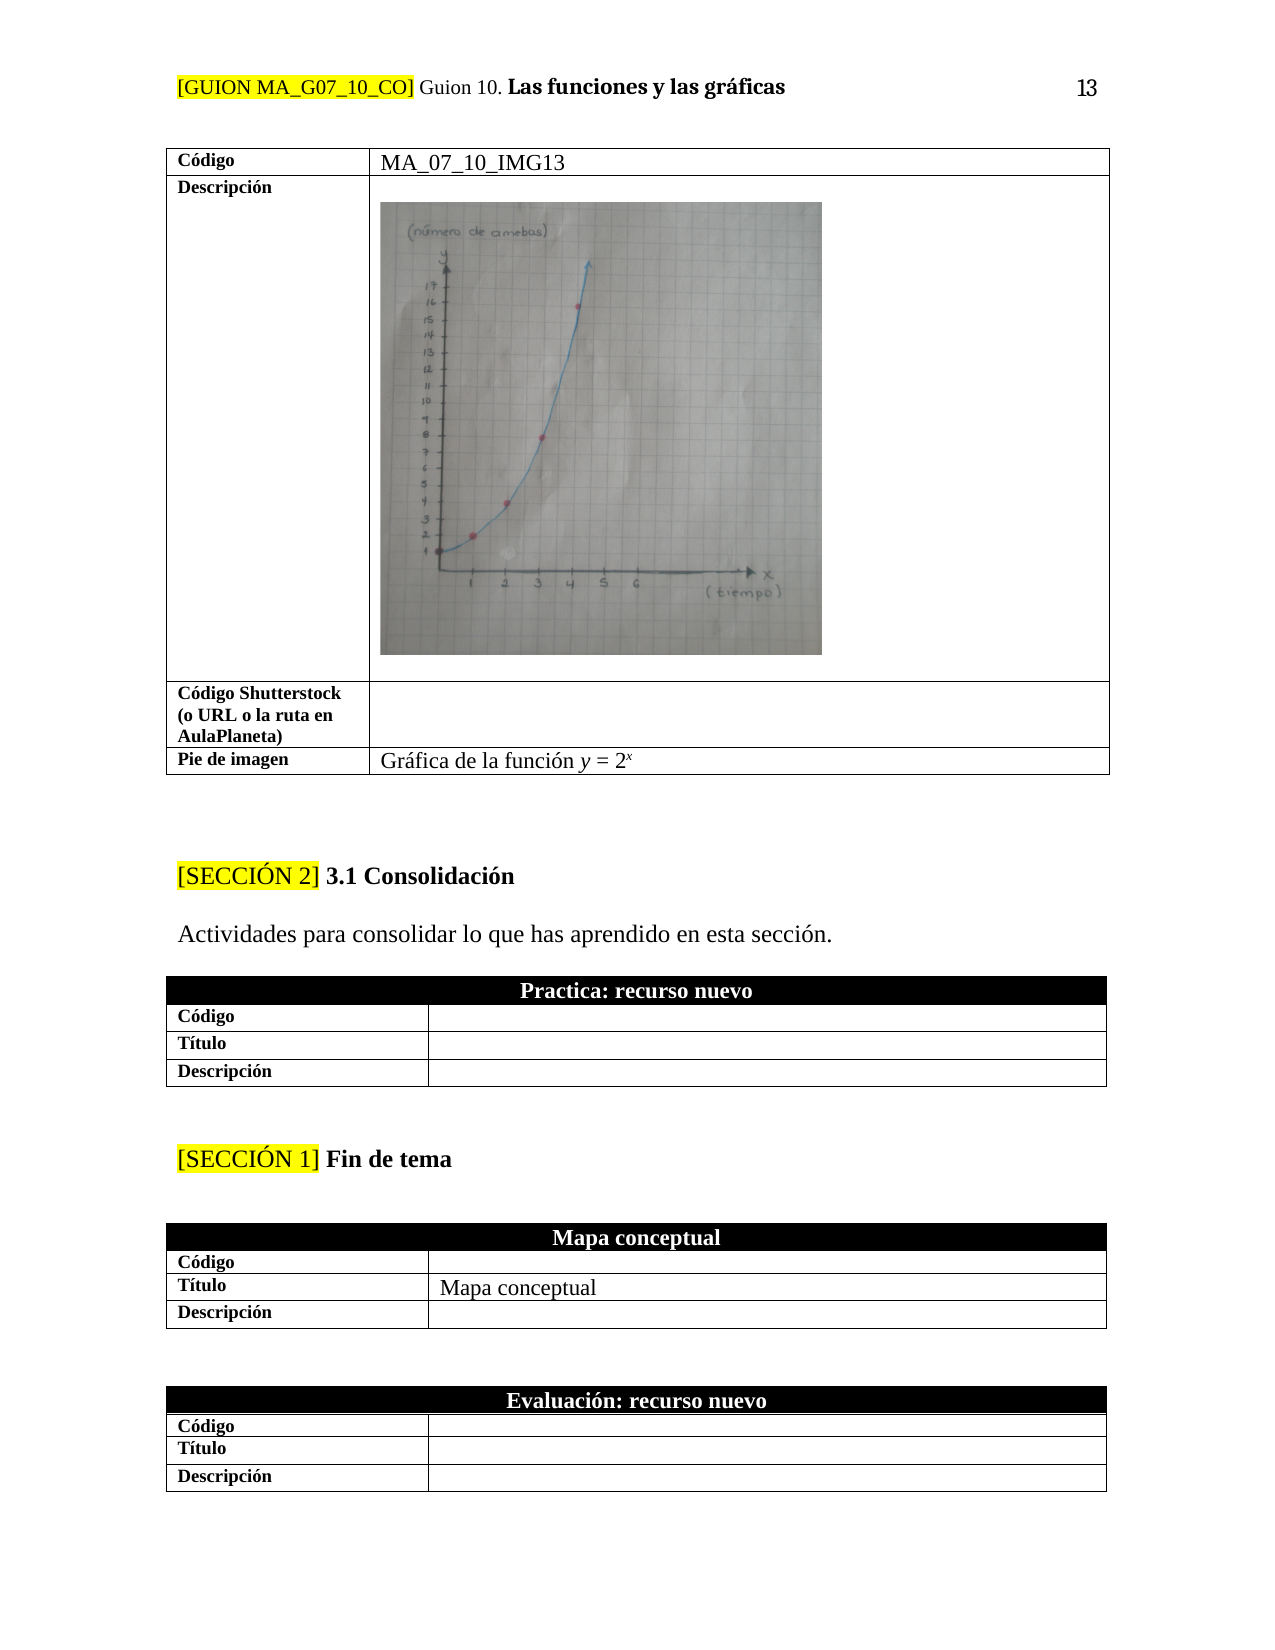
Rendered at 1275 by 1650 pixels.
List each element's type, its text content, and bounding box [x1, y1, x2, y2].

table_cell Descripción [167, 1301, 428, 1327]
table_cell Código [167, 1415, 428, 1436]
table_cell Título [167, 1437, 428, 1463]
table_cell [370, 682, 1109, 747]
table_header Mapa conceptual [167, 1224, 1106, 1250]
table_cell [429, 1060, 1106, 1086]
table_cell Código [167, 1005, 428, 1031]
table_cell [429, 1005, 1106, 1031]
table_cell [429, 1032, 1106, 1058]
table_cell [429, 1415, 1106, 1436]
table_cell [429, 1465, 1106, 1491]
text [SECCIÓN 2] 3.1 Consolidación [319, 861, 1098, 890]
text [SECCIÓN 1] Fin de tema [319, 1144, 1098, 1173]
table_cell [429, 1437, 1106, 1463]
text Actividades para consolidar lo que has aprendido en esta sección. [177, 890, 1098, 947]
table_cell Código [167, 1251, 428, 1273]
table_cell Mapa conceptual [429, 1274, 1106, 1300]
table_cell Descripción [167, 1465, 428, 1491]
table_cell Descripción [167, 176, 369, 681]
table_cell MA_07_10_IMG13 [370, 149, 1109, 175]
table_cell Código [167, 149, 369, 175]
table_cell Título [167, 1032, 428, 1058]
table_cell Título [167, 1274, 428, 1300]
table_cell [370, 176, 1109, 681]
table_header Practica: recurso nuevo [167, 977, 1106, 1004]
table_cell Pie de imagen [167, 748, 369, 774]
picture [380, 202, 822, 655]
table_cell Código Shutterstock (o URL o la ruta en AulaPlaneta) [167, 682, 369, 747]
table_header Evaluación: recurso nuevo [167, 1387, 1106, 1413]
table_cell Descripción [167, 1060, 428, 1086]
table_cell [429, 1251, 1106, 1273]
table_cell Gráfica de la función y = 2x [370, 748, 1109, 774]
table_cell [429, 1301, 1106, 1327]
